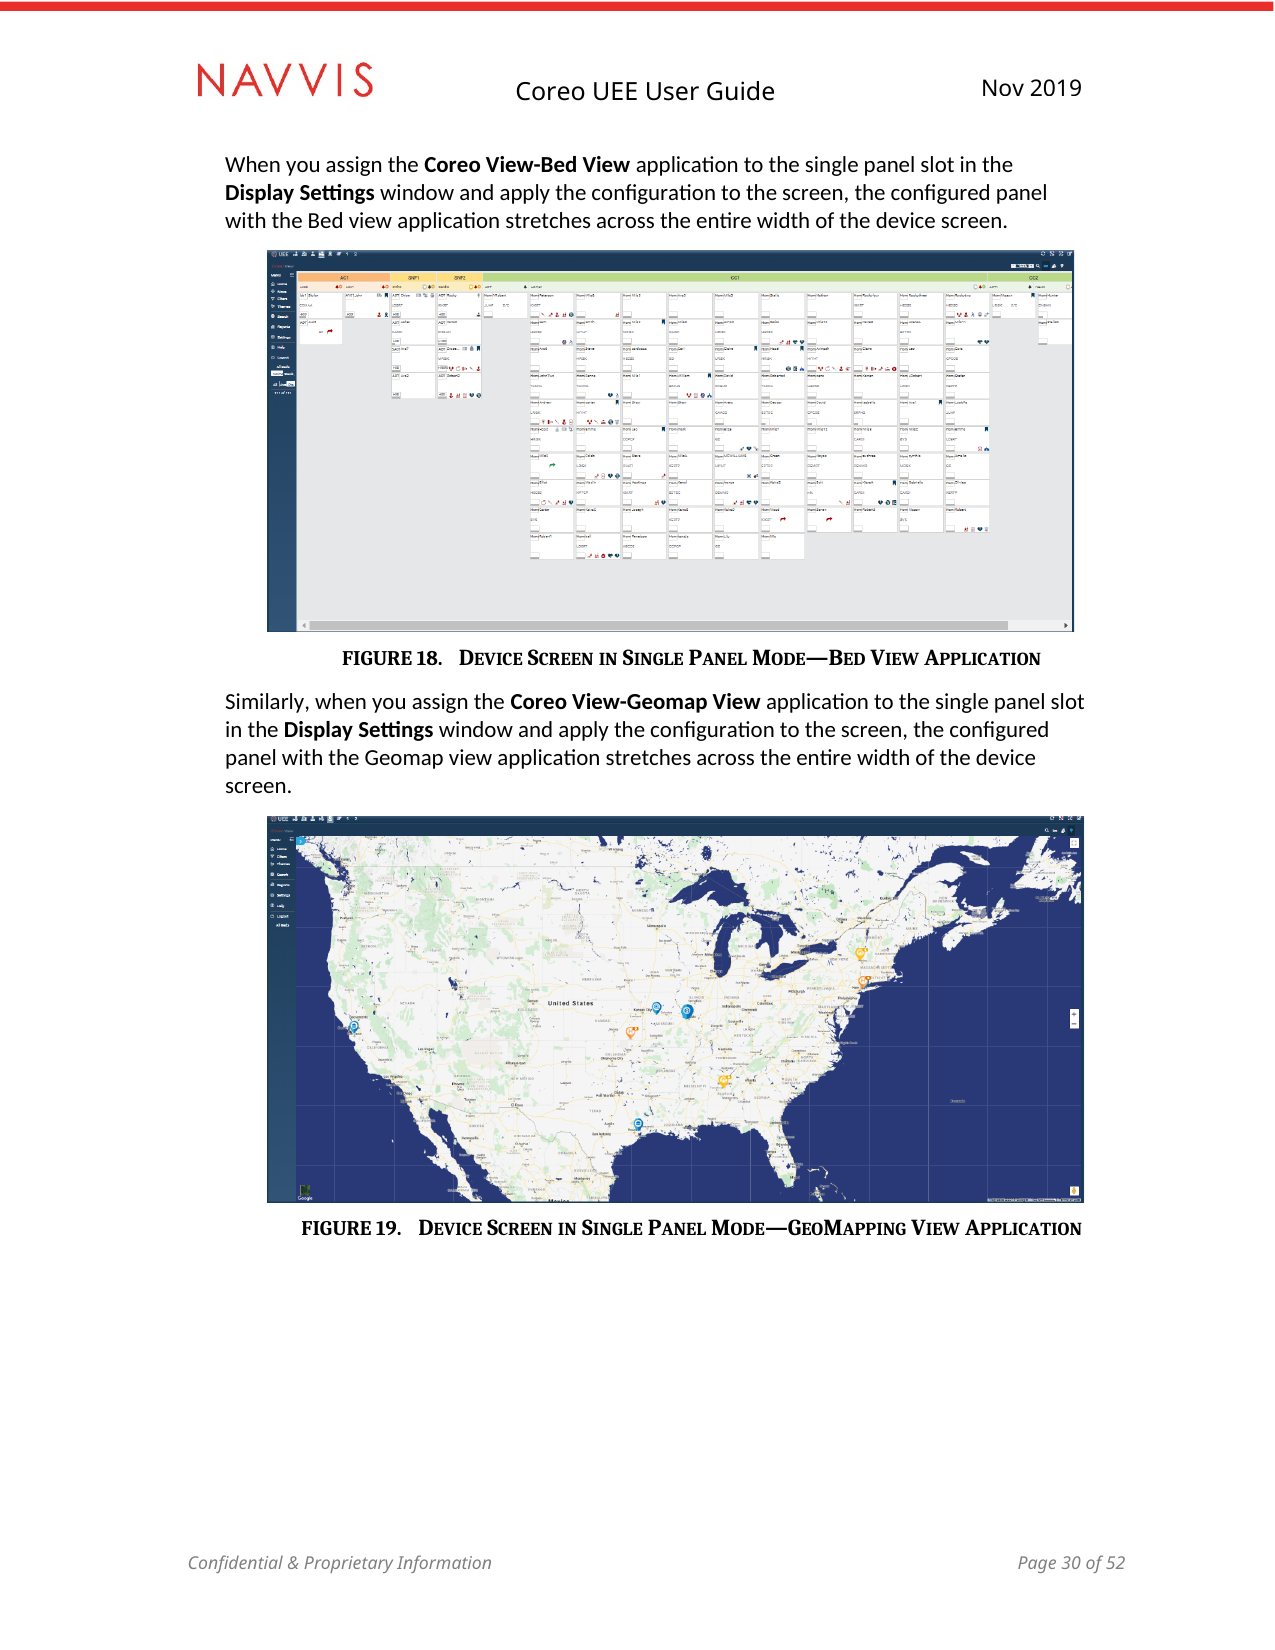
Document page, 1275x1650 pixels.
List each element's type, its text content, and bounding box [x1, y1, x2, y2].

picture [267, 816, 1085, 1203]
text When you assign the Coreo View-Bed View application to the single panel slot in the Display Settings window and apply the configuration to the screen, the configured panel with the Bed view application stretches across the entire width of the device screen. [225, 150, 1087, 234]
picture [267, 250, 1075, 632]
picture [187, 55, 383, 104]
text Device Screen in Single Panel Mode—Bed View Application [296, 644, 1087, 671]
text Device Screen in Single Panel Mode—GeoMapping View Application [296, 1215, 1087, 1241]
text Similarly, when you assign the Coreo View-Geomap View application to the single panel slot in the Display Settings window and apply the configuration to the screen, the configured panel with the Geomap view application stretches across the entire width of the device screen. [225, 687, 1087, 799]
